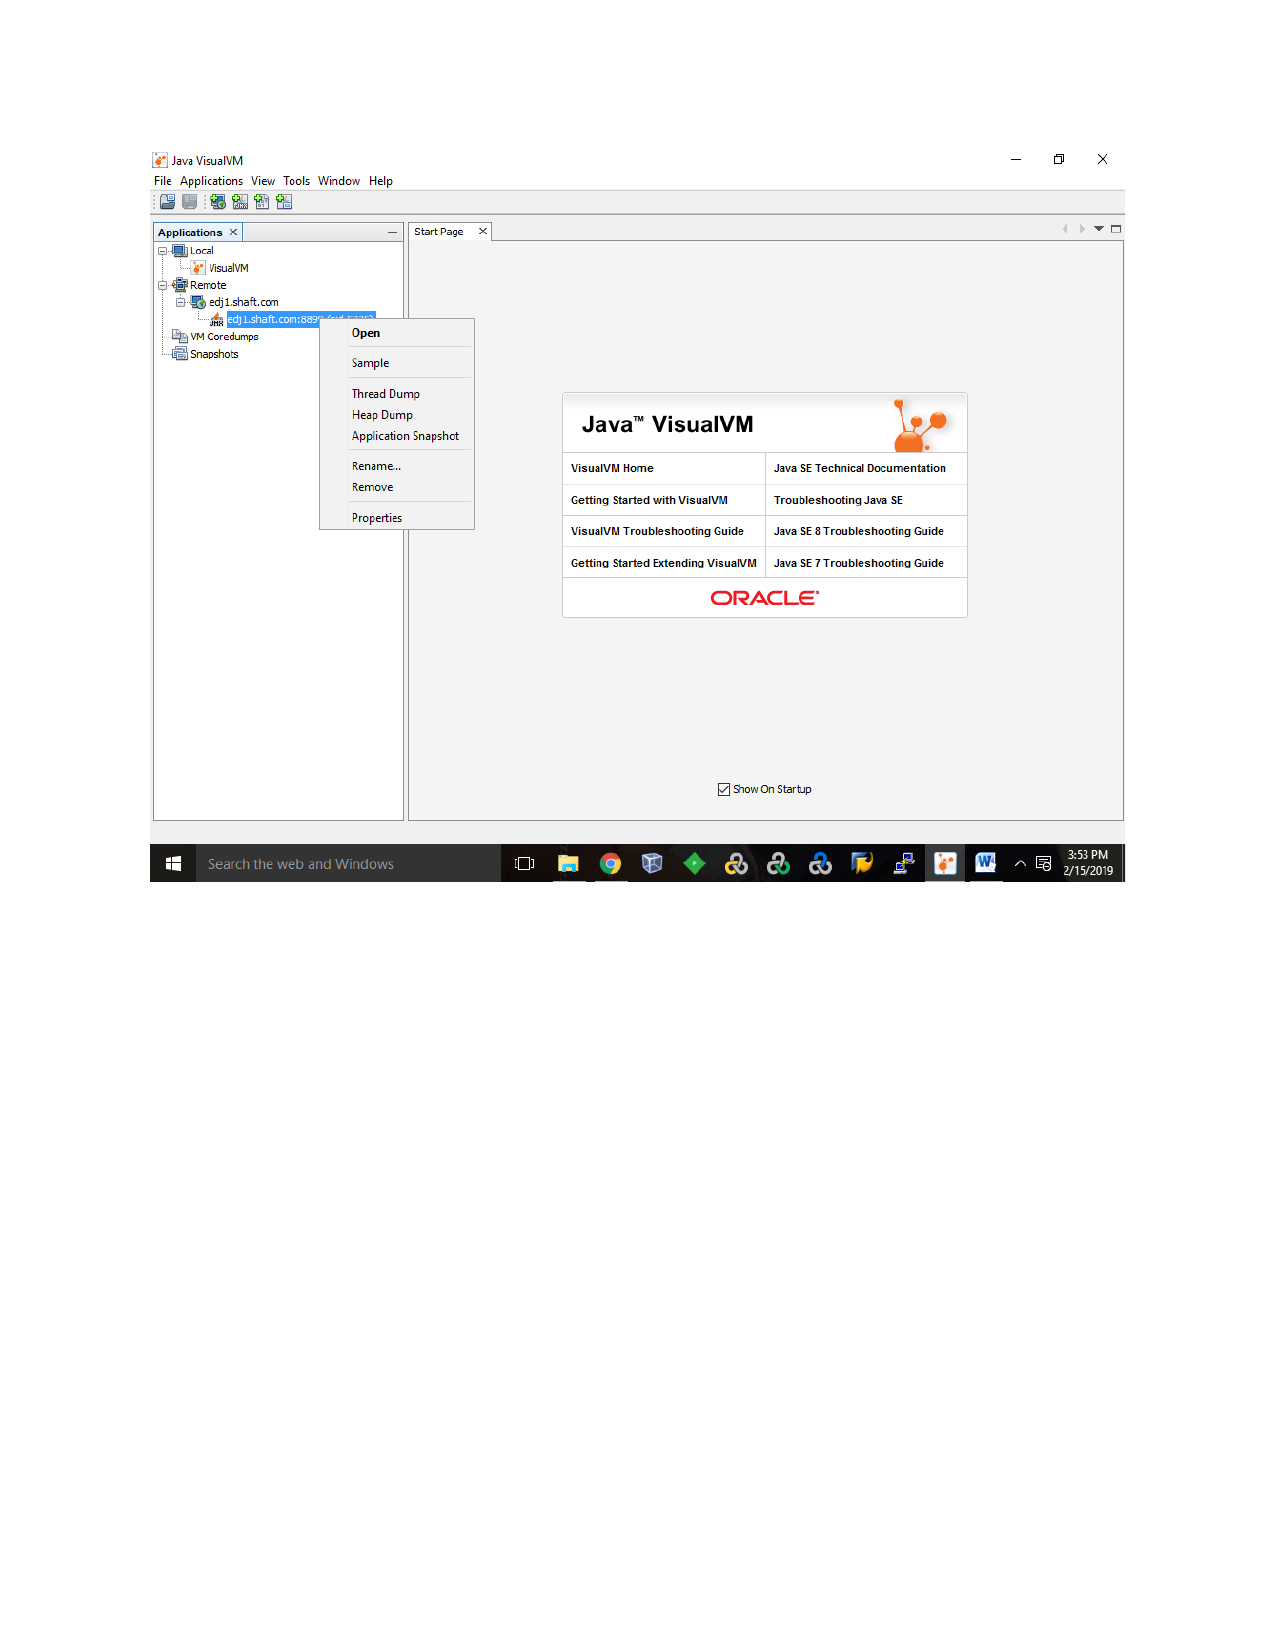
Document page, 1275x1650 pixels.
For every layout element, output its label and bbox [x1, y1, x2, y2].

picture [150, 150, 1125, 882]
